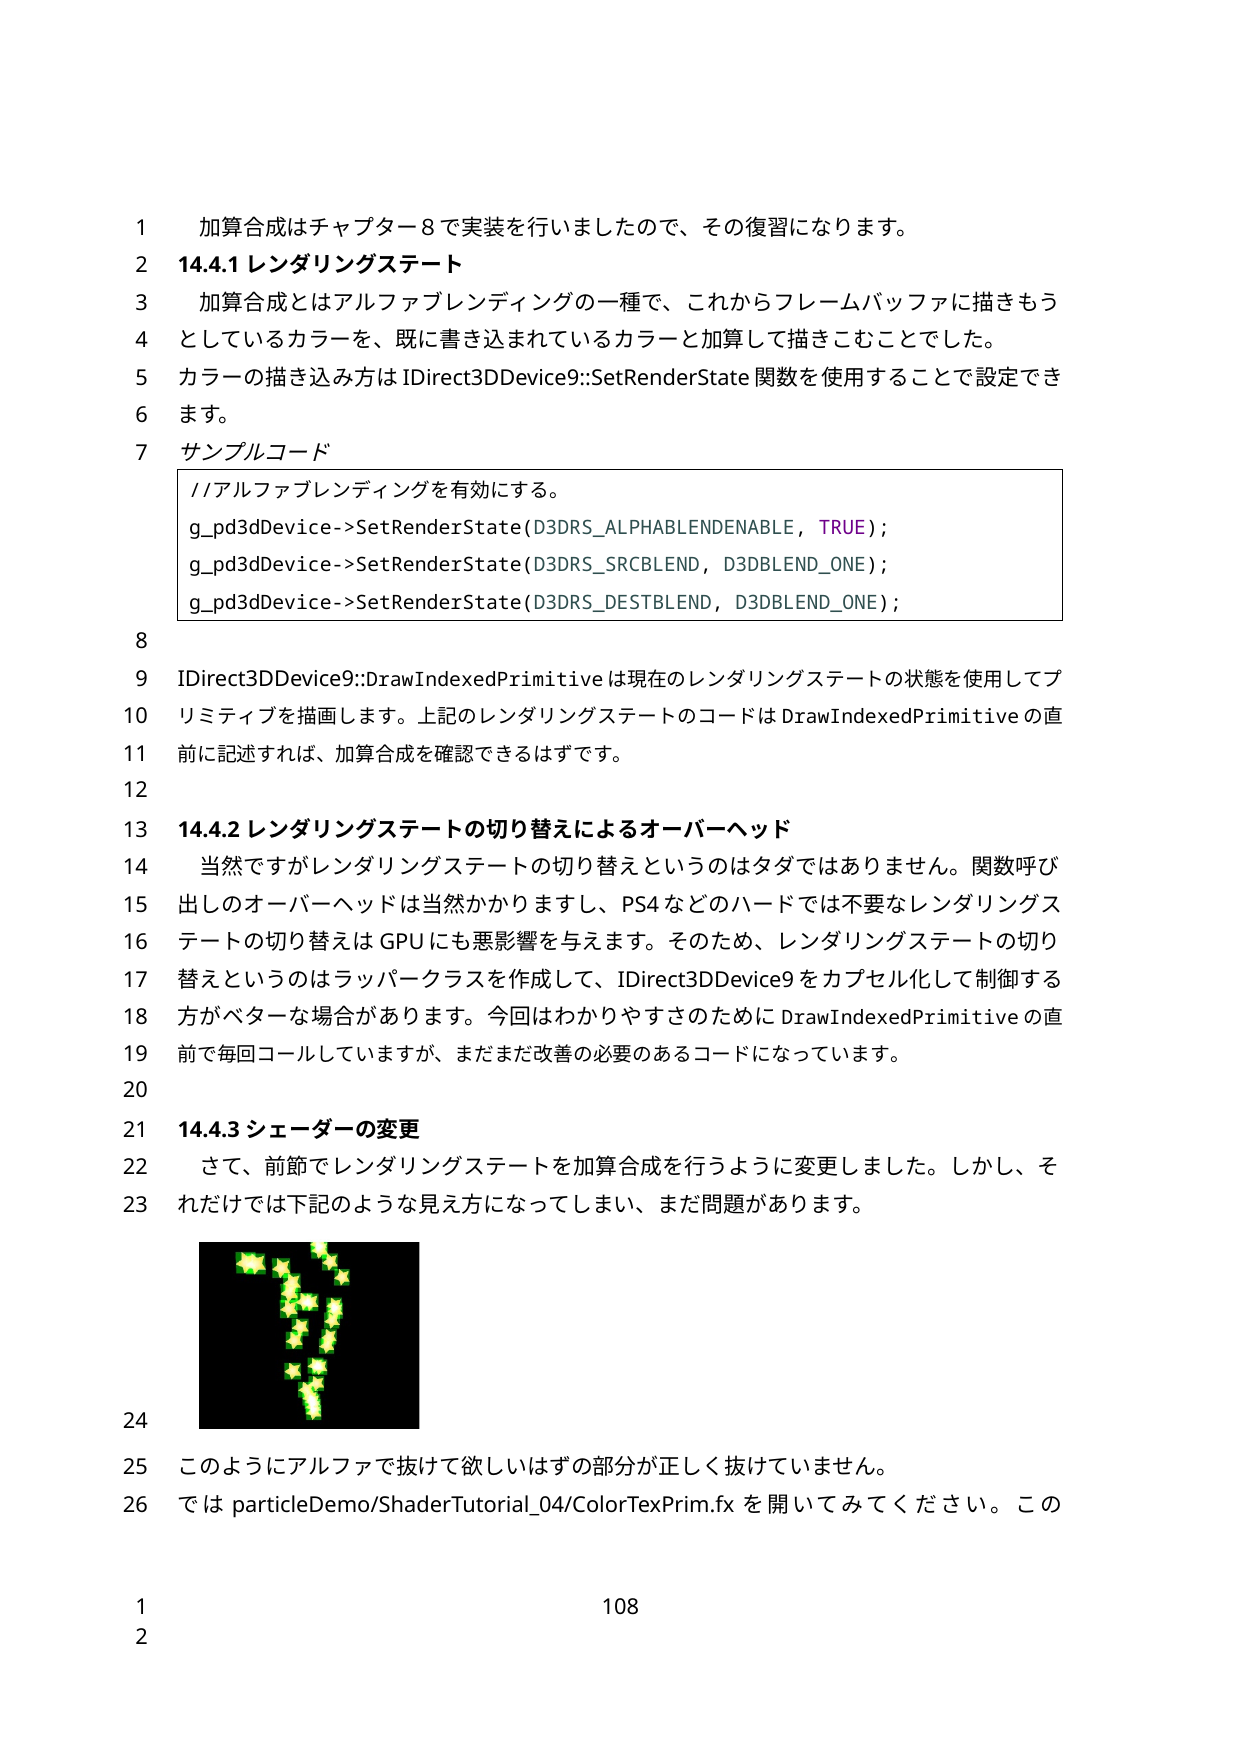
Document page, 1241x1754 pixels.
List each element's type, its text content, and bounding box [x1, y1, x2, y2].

text IDirect3DDevice9::DrawIndexedPrimitiveは現在のレンダリングステートの状態を使用してプリミティブを描画します。上記のレンダリングステートのコードはDrawIndexedPrimitiveの直前に記述すれば、加算合成を確認できるはずです。 [177, 729, 1063, 771]
text 14.4.2 レンダリングステートの切り替えによるオーバーヘッド [177, 809, 1063, 846]
table_header //アルファブレンディングを有効にする。 g_pd3dDevice->SetRenderState(D3DRS_ALPHABLENDENABLE, TRUE); g_pd3dDevice->SetRenderState(D3DRS_SRCBLEND, D3DBLEND_ONE); g_pd3dDevice->SetRenderState(D3DRS_DESTBLEND, D3DBLEND_ONE); [178, 470, 1062, 620]
text 14.4.1 レンダリングステート [177, 244, 1063, 282]
text 加算合成とはアルファブレンディングの一種で、これからフレームバッファに描きもうとしているカラーを、既に書き込まれているカラーと加算して描きこむことでした。 [177, 282, 1063, 357]
picture [199, 1239, 420, 1429]
text 14.4.3 シェーダーの変更 [177, 1109, 1063, 1146]
text カラーの描き込み方はIDirect3DDevice9::SetRenderState関数を使用することで設定できます。 [177, 357, 1063, 432]
text サンプルコード [177, 432, 1063, 469]
text このようにアルファで抜けて欲しいはずの部分が正しく抜けていません。 [177, 1446, 1063, 1484]
text IDirect3DDevice9::DrawIndexedPrimitiveは現在のレンダリングステートの状態を使用してプリミティブを描画します。上記のレンダリングステートのコードはDrawIndexedPrimitiveの直前に記述すれば、加算合成を確認できるはずです。 [177, 659, 1063, 703]
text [177, 1484, 1063, 1521]
text 当然ですがレンダリングステートの切り替えというのはタダではありません。関数呼び出しのオーバーヘッドは当然かかりますし、PS4などのハードでは不要なレンダリングステートの切り替えはGPUにも悪影響を与えます。そのため、レンダリングステートの切り替えというのはラッパークラスを作成して、IDirect3DDevice9をカプセル化して制御する方がベターな場合があります。今回はわかりやすさのためにDrawIndexedPrimitiveの直前で毎回コールしていますが、まだまだ改善の必要のあるコードになっています。 [177, 846, 1063, 1071]
text さて、前節でレンダリングステートを加算合成を行うように変更しました。しかし、それだけでは下記のような見え方になってしまい、まだ問題があります。 [177, 1146, 1063, 1221]
text 加算合成はチャプター８で実装を行いましたので、その復習になります。 [177, 207, 1063, 244]
